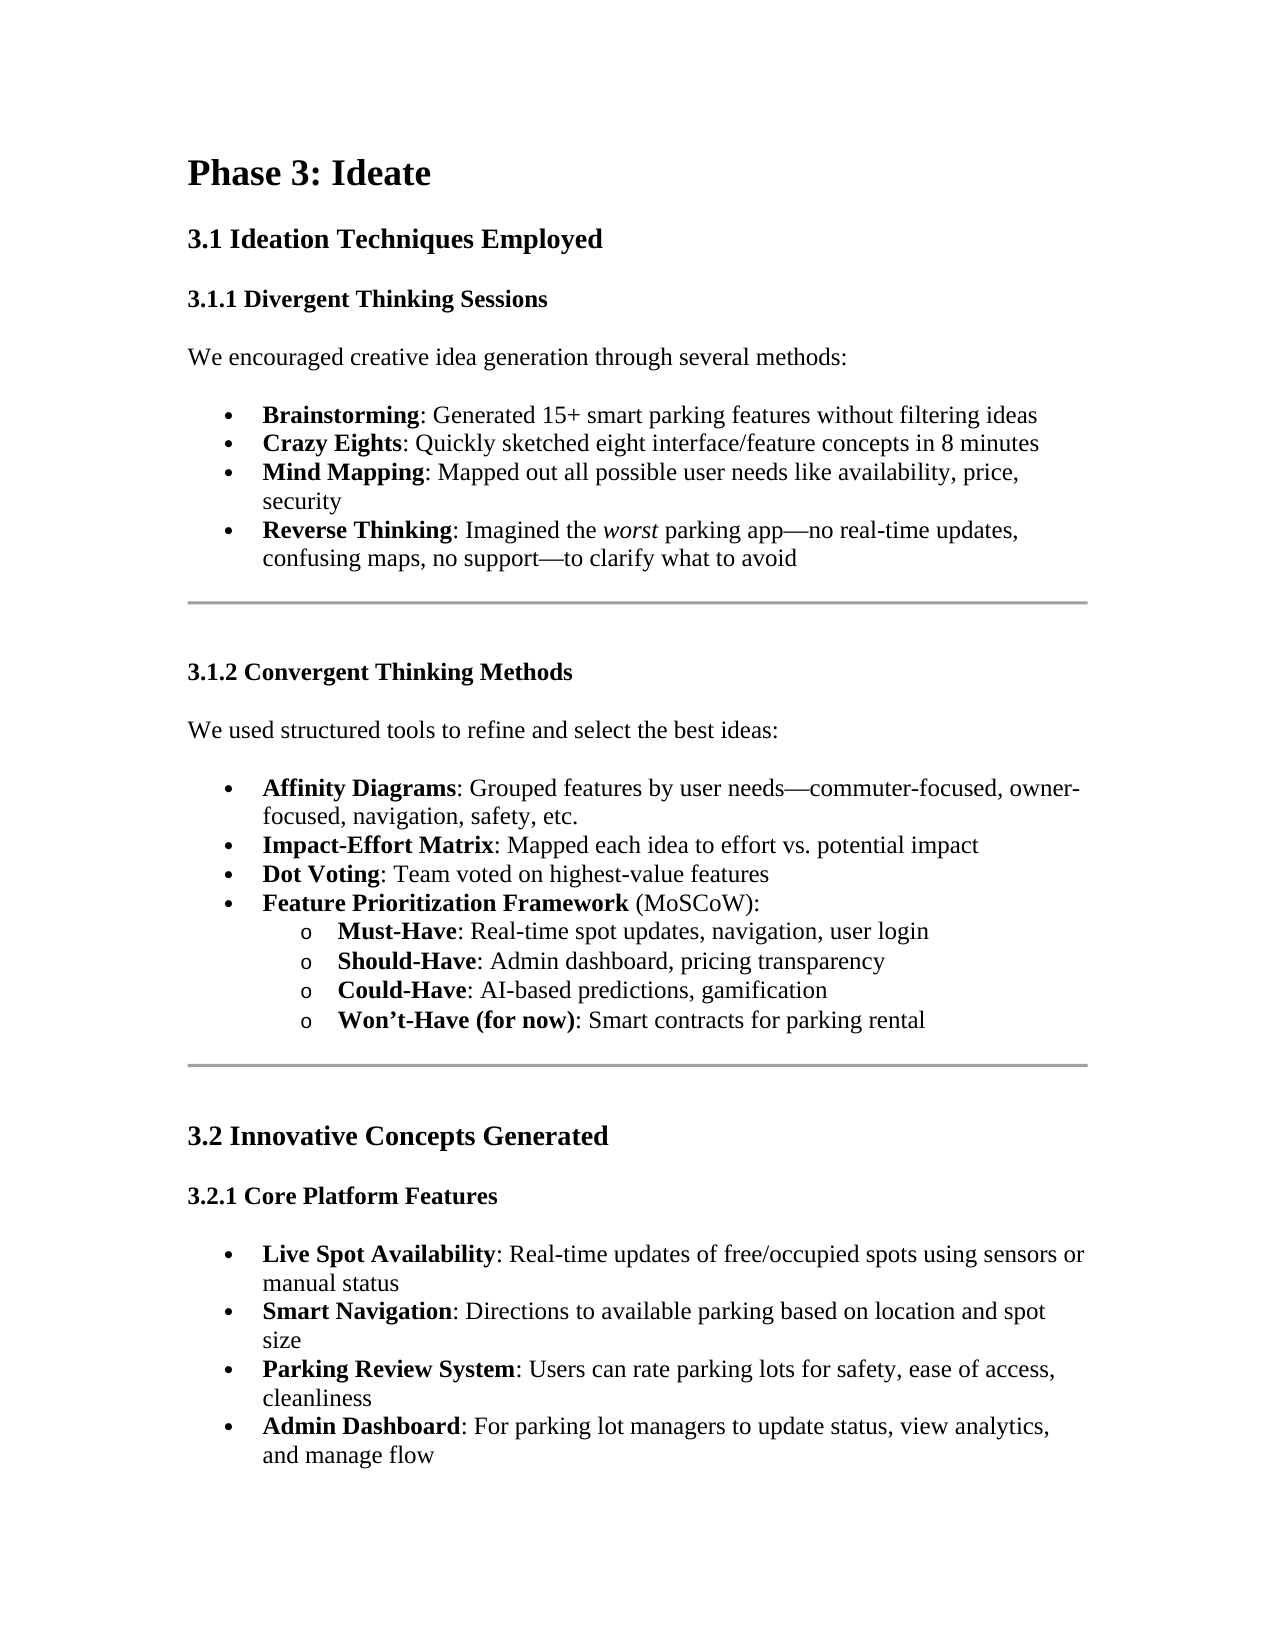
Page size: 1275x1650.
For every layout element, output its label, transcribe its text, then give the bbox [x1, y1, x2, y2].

list Reverse Thinking: Imagined the worst parking app—no real-time updates, confusing maps, no support—to clarify what to avoid [225, 515, 1087, 572]
list Must-Have: Real-time spot updates, navigation, user login [300, 916, 1087, 946]
text 3.1.2 Convergent Thinking Methods [187, 657, 1087, 686]
list Admin Dashboard: For parking lot managers to update status, view analytics, and manage flow [225, 1411, 1087, 1469]
list Should-Have: Admin dashboard, pricing transparency [300, 946, 1087, 976]
list Affinity Diagrams: Grouped features by user needs—commuter-focused, owner-focused, navigation, safety, etc. [225, 773, 1087, 830]
list Dot Voting: Team voted on highest-value features [225, 859, 1087, 888]
text Phase 3: Ideate [187, 150, 1087, 193]
text 3.2 Innovative Concepts Generated [187, 1119, 1087, 1152]
list Feature Prioritization Framework (MoSCoW): [225, 888, 1087, 916]
list Impact-Effort Matrix: Mapped each idea to effort vs. potential impact [225, 830, 1087, 859]
list Crazy Eights: Quickly sketched eight interface/feature concepts in 8 minutes [225, 428, 1087, 457]
list Brainstorming: Generated 15+ smart parking features without filtering ideas [225, 400, 1087, 428]
list Mind Mapping: Mapped out all possible user needs like availability, price, security [225, 457, 1087, 515]
text 3.2.1 Core Platform Features [187, 1181, 1087, 1210]
text 3.1.1 Divergent Thinking Sessions [187, 284, 1087, 313]
text We used structured tools to refine and select the best ideas: [187, 715, 1087, 743]
text 3.1 Ideation Techniques Employed [187, 222, 1087, 255]
list Live Spot Availability: Real-time updates of free/occupied spots using sensors or manual status [225, 1239, 1087, 1296]
list Smart Navigation: Directions to available parking based on location and spot size [225, 1296, 1087, 1354]
list Parking Review System: Users can rate parking lots for safety, ease of access, cleanliness [225, 1354, 1087, 1411]
list Could-Have: AI-based predictions, gamification [300, 976, 1087, 1005]
text We encouraged creative idea generation through several methods: [187, 342, 1087, 371]
list Won’t-Have (for now): Smart contracts for parking rental [300, 1005, 1087, 1035]
